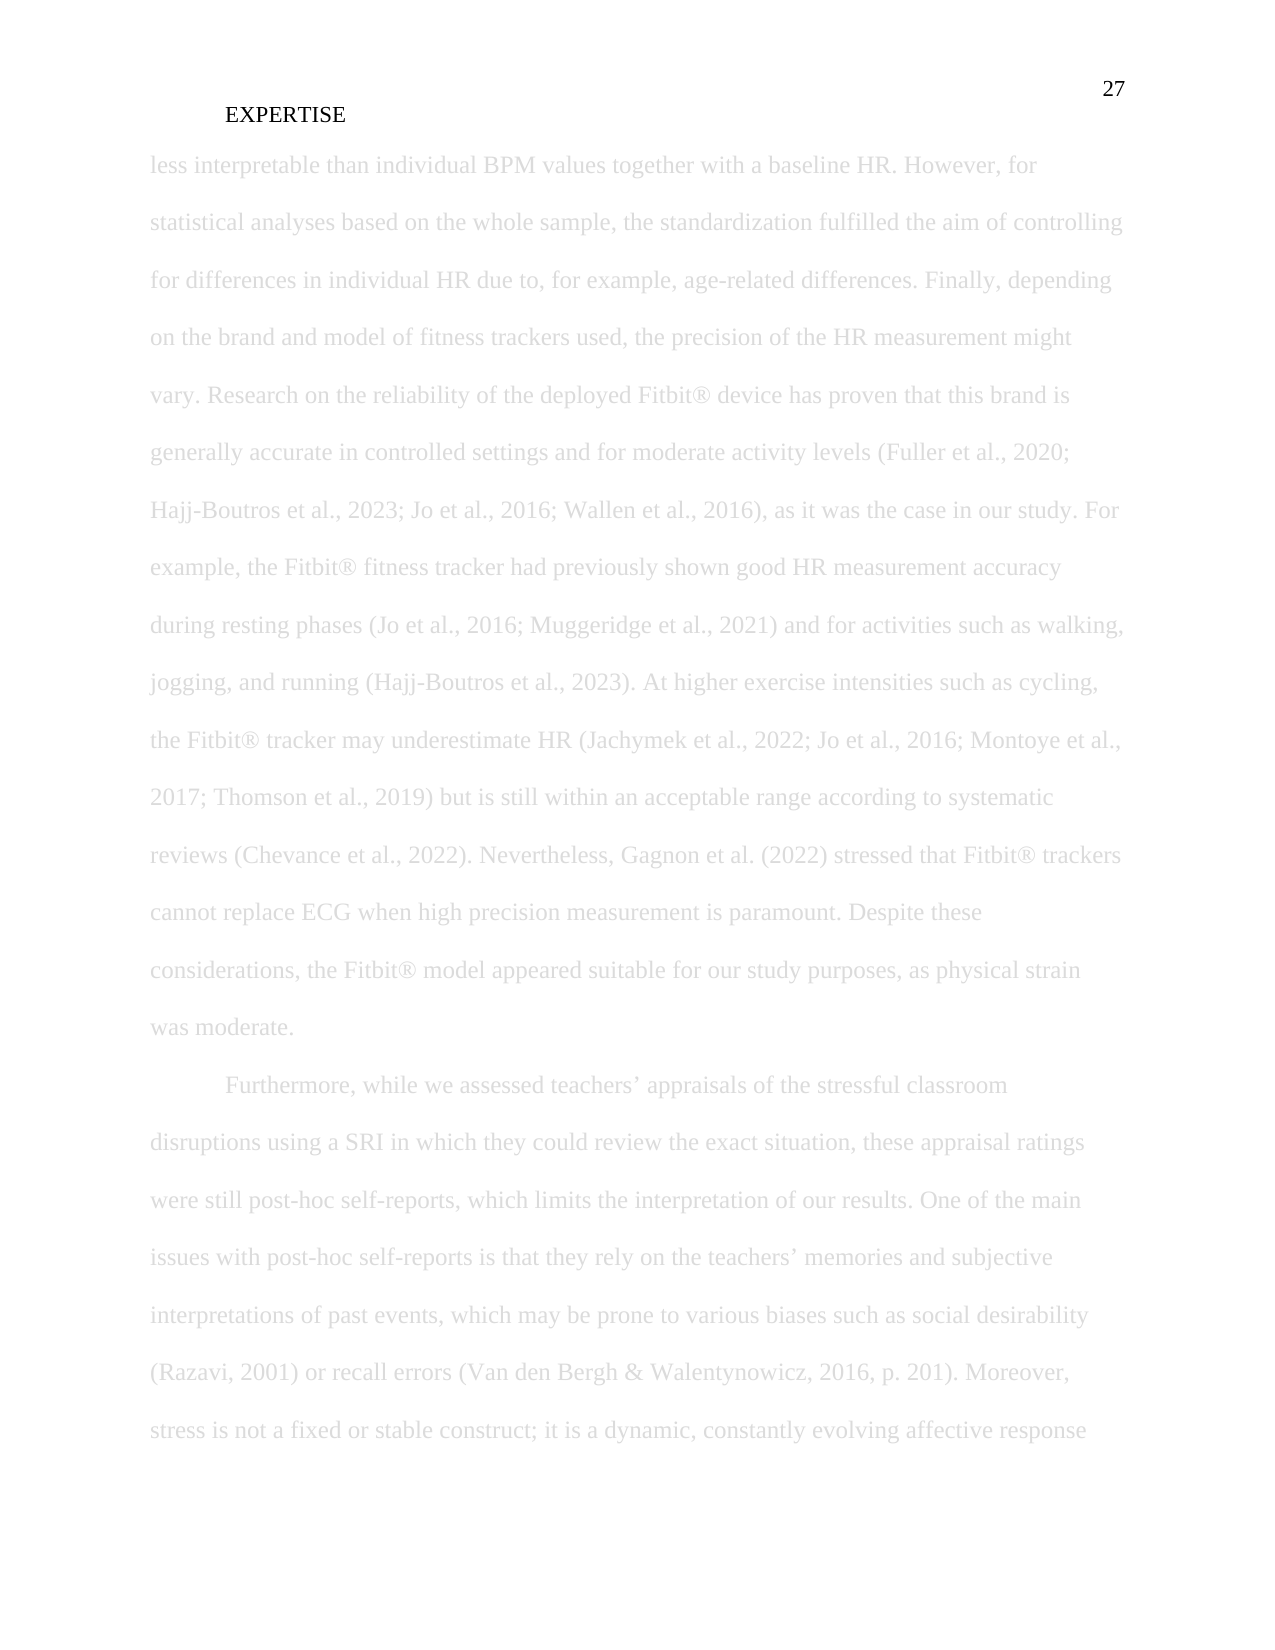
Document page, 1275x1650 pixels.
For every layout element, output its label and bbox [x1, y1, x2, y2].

text [150, 1070, 1125, 1444]
text [150, 150, 1125, 1041]
